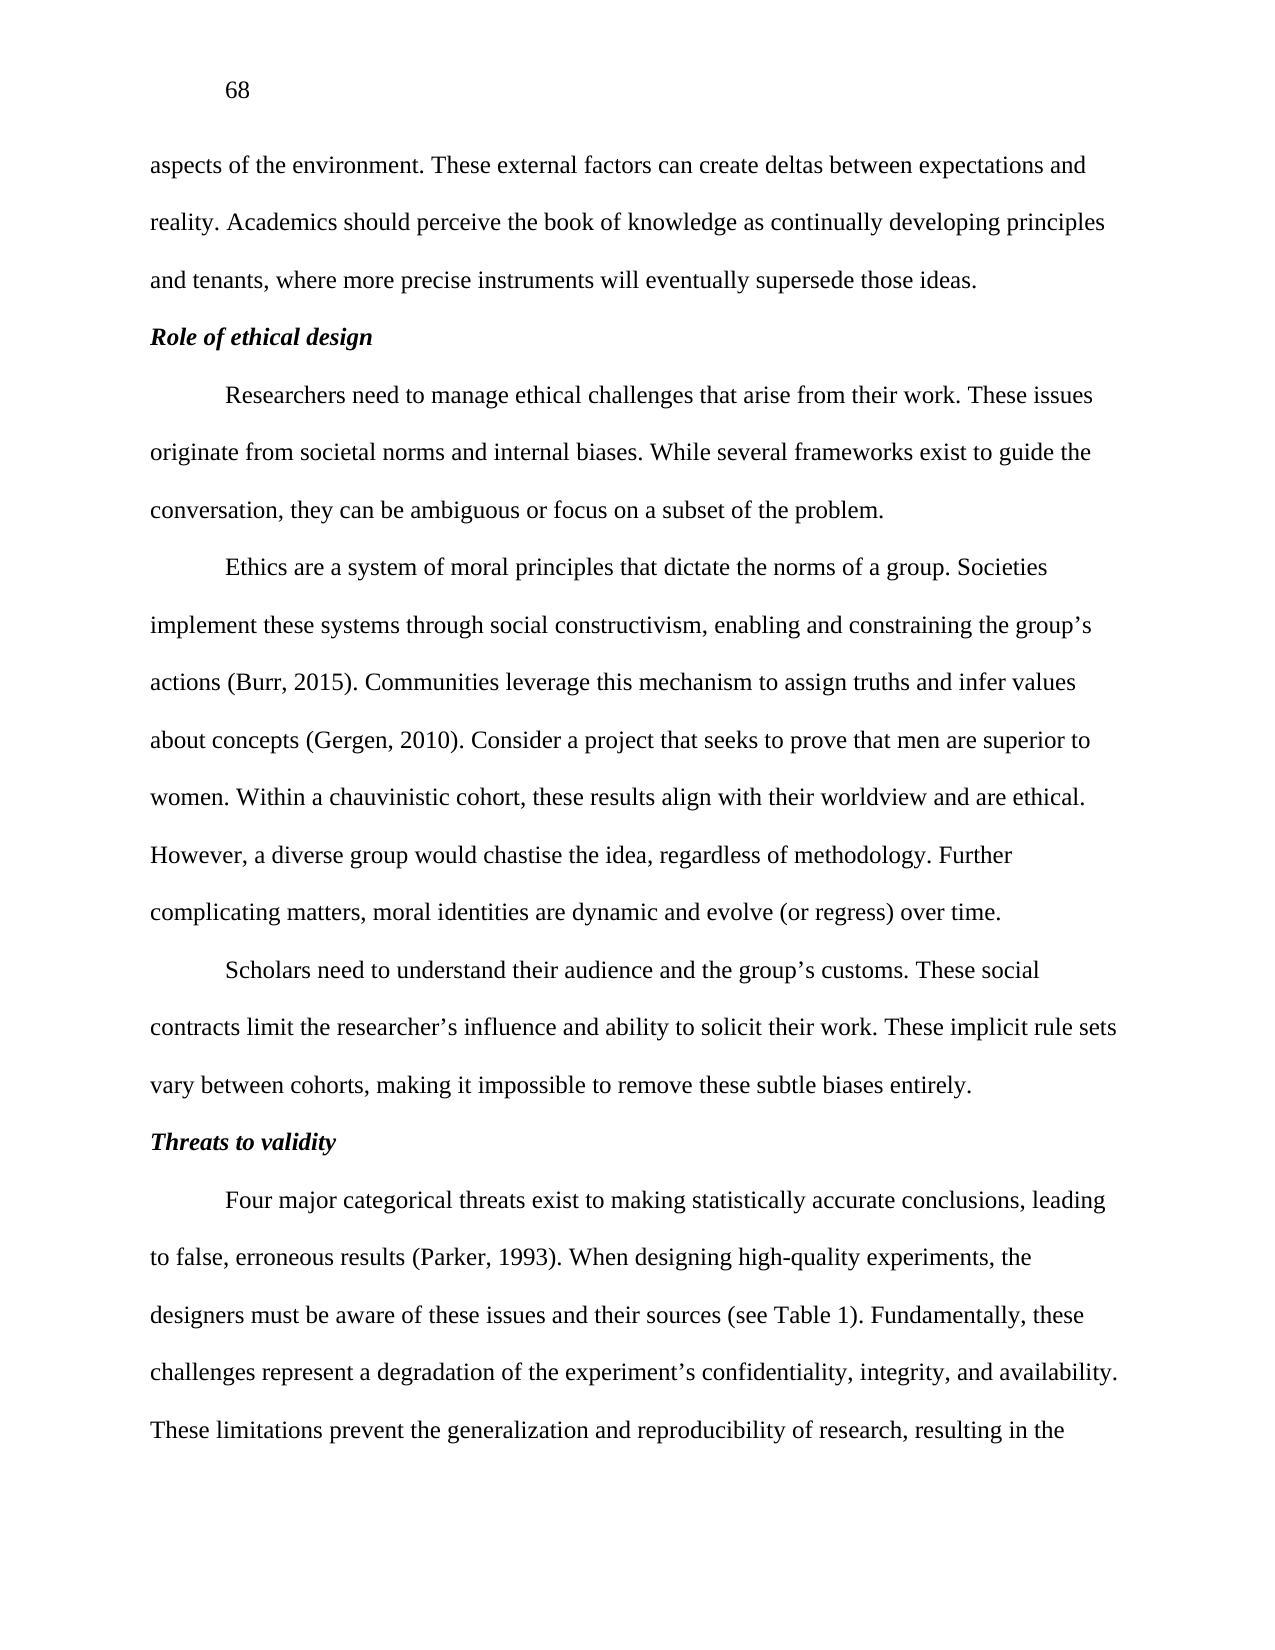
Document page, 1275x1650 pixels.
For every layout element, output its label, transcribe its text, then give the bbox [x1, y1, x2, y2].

text Ethics are a system of moral principles that dictate the norms of a group. Societies implement these systems through social constructivism, enabling and constraining the group’s actions . Communities leverage this mechanism to assign truths and infer values about concepts. Consider a project that seeks to prove that men are superior to women. Within a chauvinistic cohort, these results align with their worldview and are ethical. However, a diverse group would chastise the idea, regardless of methodology. Further complicating matters, moral identities are dynamic and evolve (or regress) over time. [150, 552, 1125, 926]
text Researchers need to manage ethical challenges that arise from their work. These issues originate from societal norms and internal biases. While several frameworks exist to guide the conversation, they can be ambiguous or focus on a subset of the problem. [150, 380, 1125, 524]
text Scholars need to understand their audience and the group’s customs. These social contracts limit the researcher’s influence and ability to solicit their work. These implicit rule sets vary between cohorts, making it impossible to remove these subtle biases entirely. [150, 955, 1125, 1099]
subtitle Role of ethical design [150, 322, 1125, 351]
subtitle Threats to validity [150, 1127, 1125, 1156]
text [150, 1185, 1125, 1444]
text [150, 150, 1125, 294]
